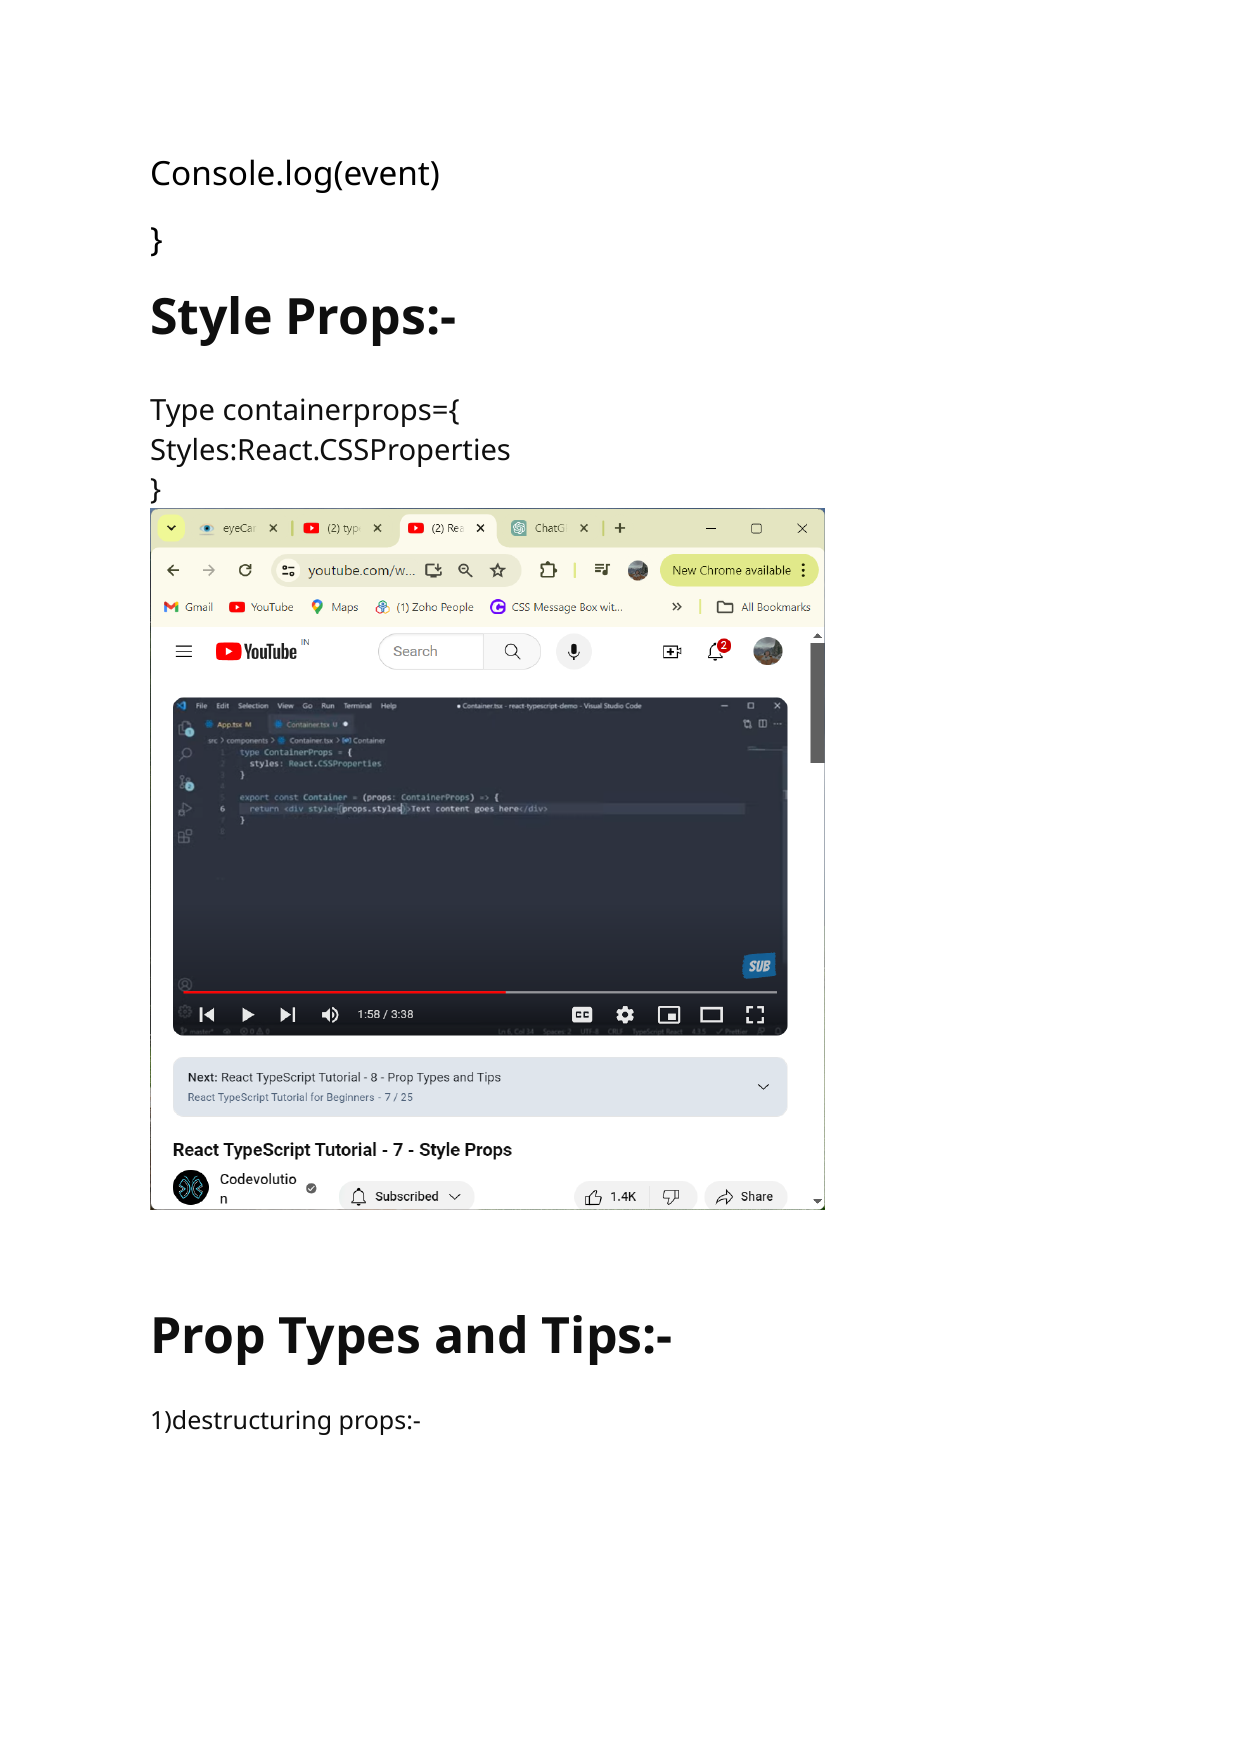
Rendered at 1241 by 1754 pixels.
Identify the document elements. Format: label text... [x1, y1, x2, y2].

text Prop Types and Tips:- [150, 1300, 1090, 1368]
text Type containerprops={ [150, 389, 1090, 429]
text Console.log(event) [150, 150, 1090, 195]
text Styles:React.CSSProperties [150, 429, 1090, 468]
text 1)destructuring props:- [150, 1402, 1090, 1437]
picture [150, 508, 825, 1210]
text Style Props:- [150, 281, 1090, 349]
text } [150, 468, 1090, 508]
text } [150, 216, 1090, 261]
